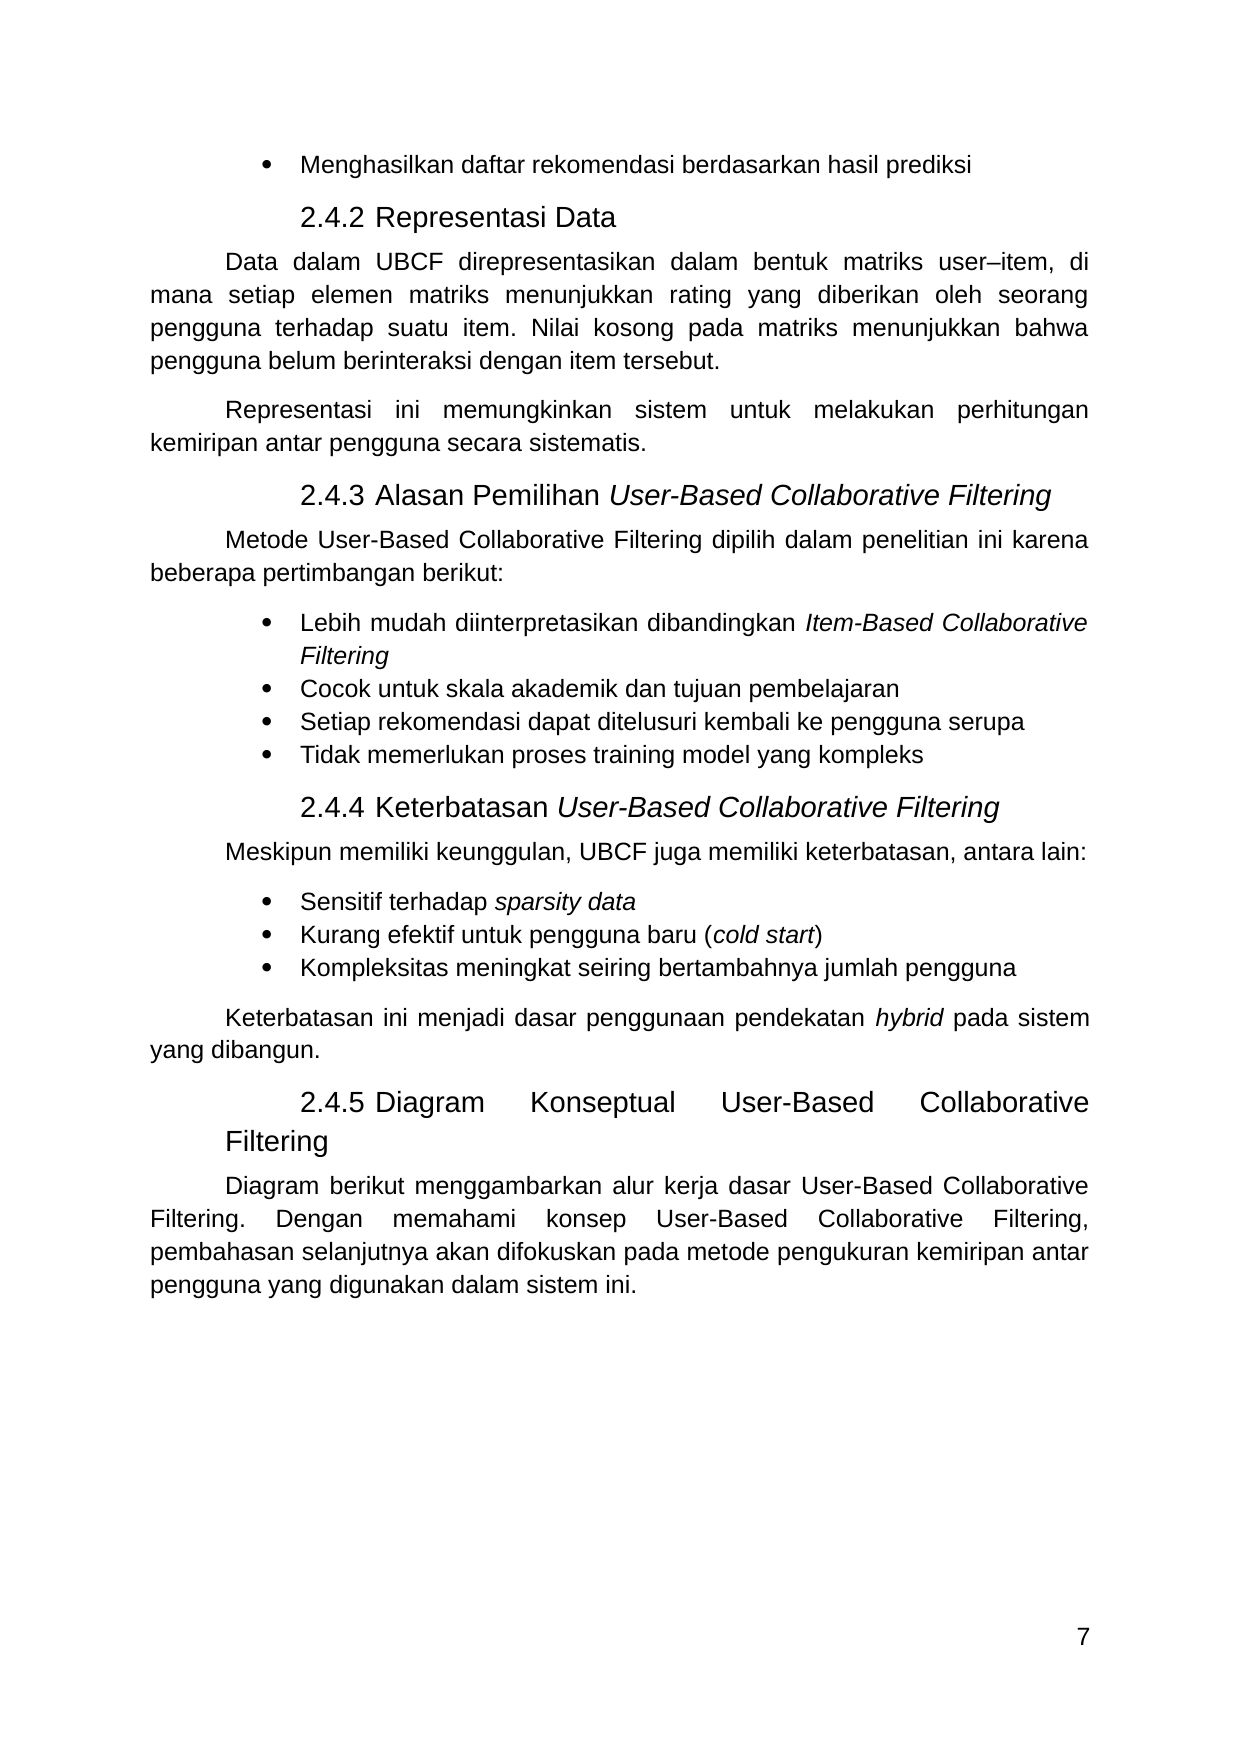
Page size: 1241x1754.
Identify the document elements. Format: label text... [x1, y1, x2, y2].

subtitle Keterbatasan User-Based Collaborative Filtering [225, 790, 1090, 823]
text Metode User-Based Collaborative Filtering dipilih dalam penelitian ini karena beberapa pertimbangan berikut: [150, 525, 1090, 587]
text Meskipun memiliki keunggulan, UBCF juga memiliki keterbatasan, antara lain: [150, 837, 1090, 866]
list Lebih mudah diinterpretasikan dibandingkan Item-Based Collaborative Filtering [262, 608, 1090, 669]
list Tidak memerlukan proses training model yang kompleks [262, 740, 1090, 769]
list Menghasilkan daftar rekomendasi berdasarkan hasil prediksi [262, 150, 1090, 179]
list Sensitif terhadap sparsity data [262, 886, 1090, 915]
list Kurang efektif untuk pengguna baru (cold start) [262, 919, 1090, 948]
subtitle Alasan Pemilihan User-Based Collaborative Filtering [225, 478, 1090, 512]
text Data dalam UBCF direpresentasikan dalam bentuk matriks user–item, di mana setiap elemen matriks menunjukkan rating yang diberikan oleh seorang pengguna terhadap suatu item. Nilai kosong pada matriks menunjukkan bahwa pengguna belum berinteraksi dengan item tersebut. [150, 247, 1090, 374]
text Keterbatasan ini menjadi dasar penggunaan pendekatan hybrid pada sistem yang dibangun. [150, 1002, 1090, 1064]
text Diagram berikut menggambarkan alur kerja dasar User-Based Collaborative Filtering. Dengan memahami konsep User-Based Collaborative Filtering, pembahasan selanjutnya akan difokuskan pada metode pengukuran kemiripan antar pengguna yang digunakan dalam sistem ini. [150, 1171, 1090, 1298]
list Kompleksitas meningkat seiring bertambahnya jumlah pengguna [262, 953, 1090, 982]
list Setiap rekomendasi dapat ditelusuri kembali ke pengguna serupa [262, 707, 1090, 736]
list Cocok untuk skala akademik dan tujuan pembelajaran [262, 674, 1090, 703]
subtitle Representasi Data [225, 200, 1090, 233]
subtitle Diagram Konseptual User-Based Collaborative Filtering [225, 1085, 1090, 1157]
text Representasi ini memungkinkan sistem untuk melakukan perhitungan kemiripan antar pengguna secara sistematis. [150, 395, 1090, 457]
